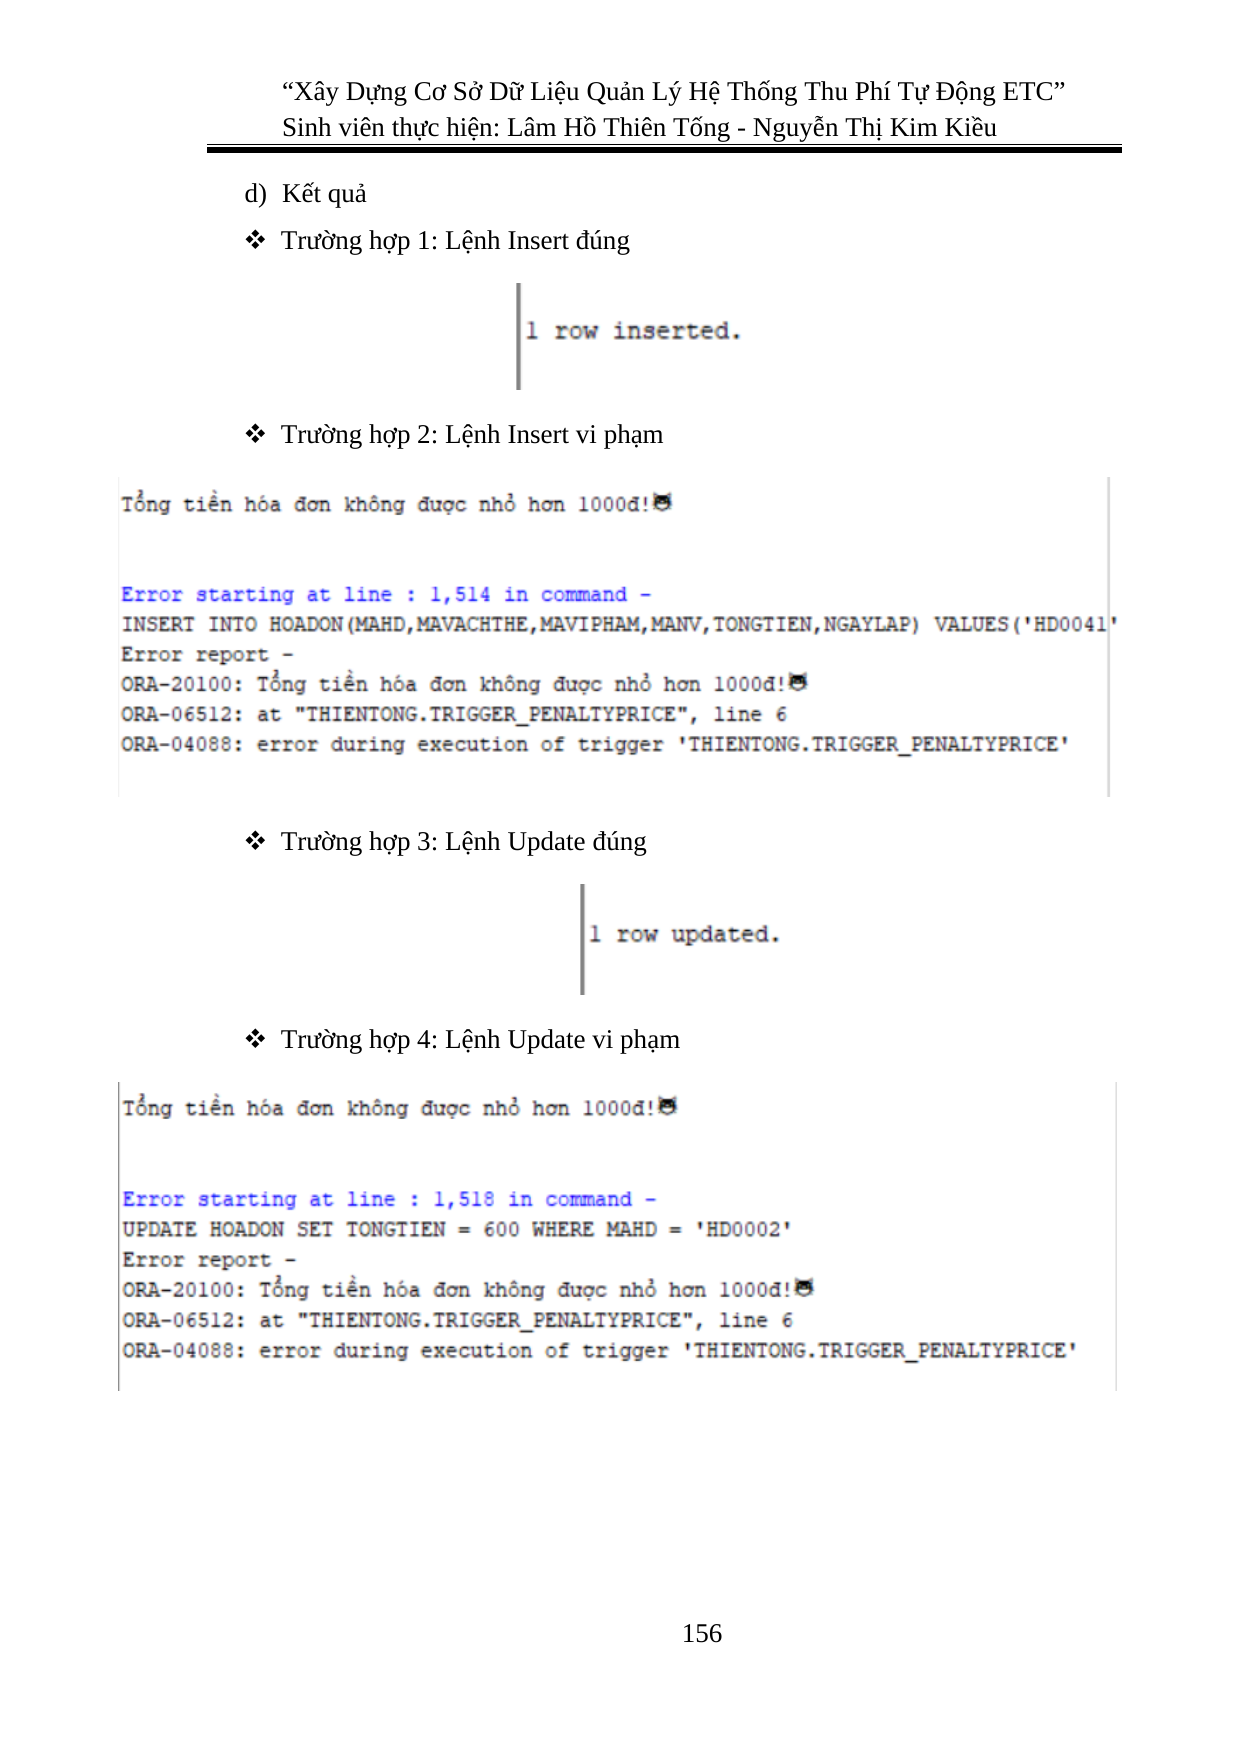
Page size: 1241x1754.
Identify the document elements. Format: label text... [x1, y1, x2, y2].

picture [580, 884, 824, 995]
list Trường hợp 4: Lệnh Update vi phạm [243, 1023, 1122, 1054]
list Trường hợp 3: Lệnh Update đúng [243, 825, 1122, 856]
picture [118, 477, 1120, 797]
list Trường hợp 2: Lệnh Insert vi phạm [243, 418, 1122, 449]
picture [516, 283, 813, 390]
picture [118, 1082, 1117, 1391]
list Trường hợp 1: Lệnh Insert đúng [243, 224, 1122, 255]
list Kết quả [244, 177, 1122, 208]
